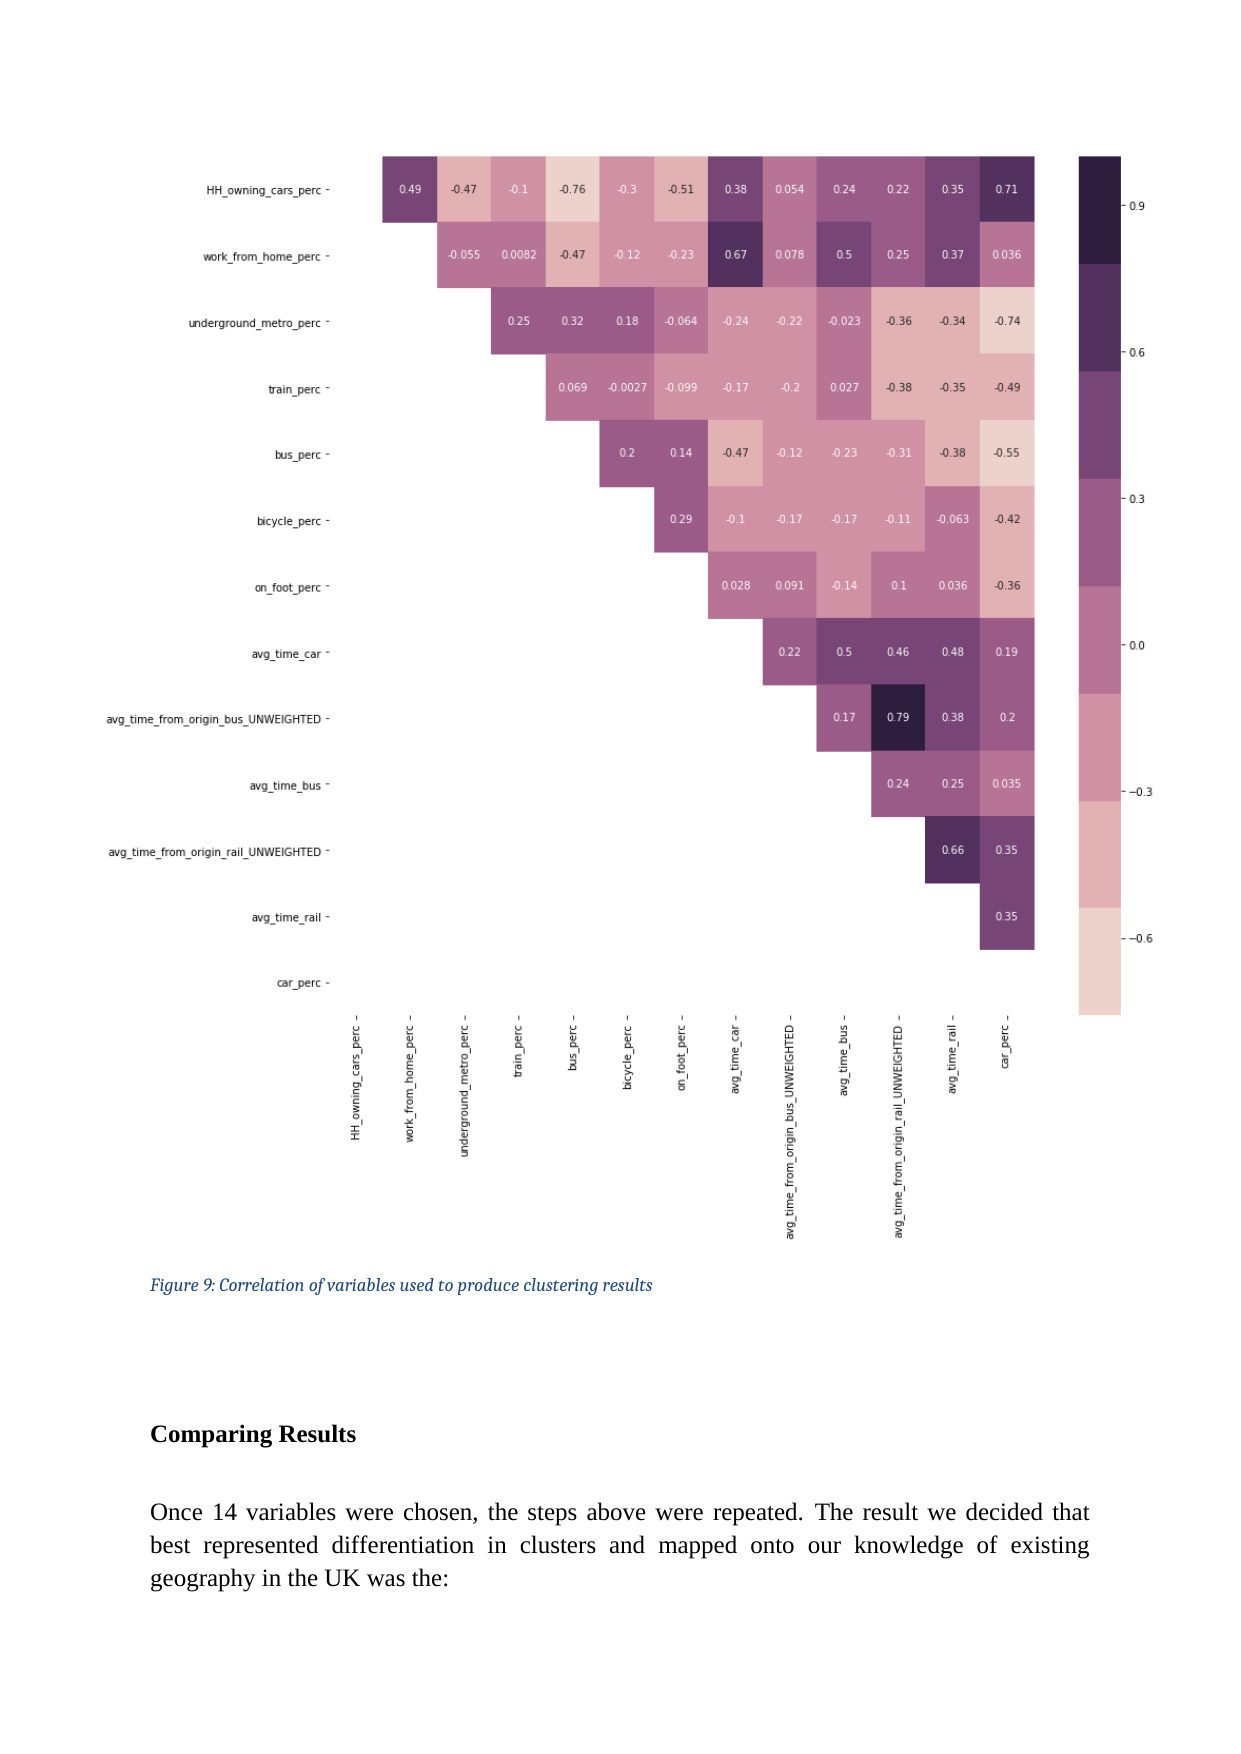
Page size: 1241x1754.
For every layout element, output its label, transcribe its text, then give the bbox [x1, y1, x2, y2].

text Once 14 variables were chosen, the steps above were repeated. The result we decided that best represented differentiation in clusters and mapped onto our knowledge of existing geography in the UK was the: [150, 1497, 1090, 1592]
subtitle Comparing Results [150, 1419, 1090, 1448]
picture [98, 149, 1161, 1246]
